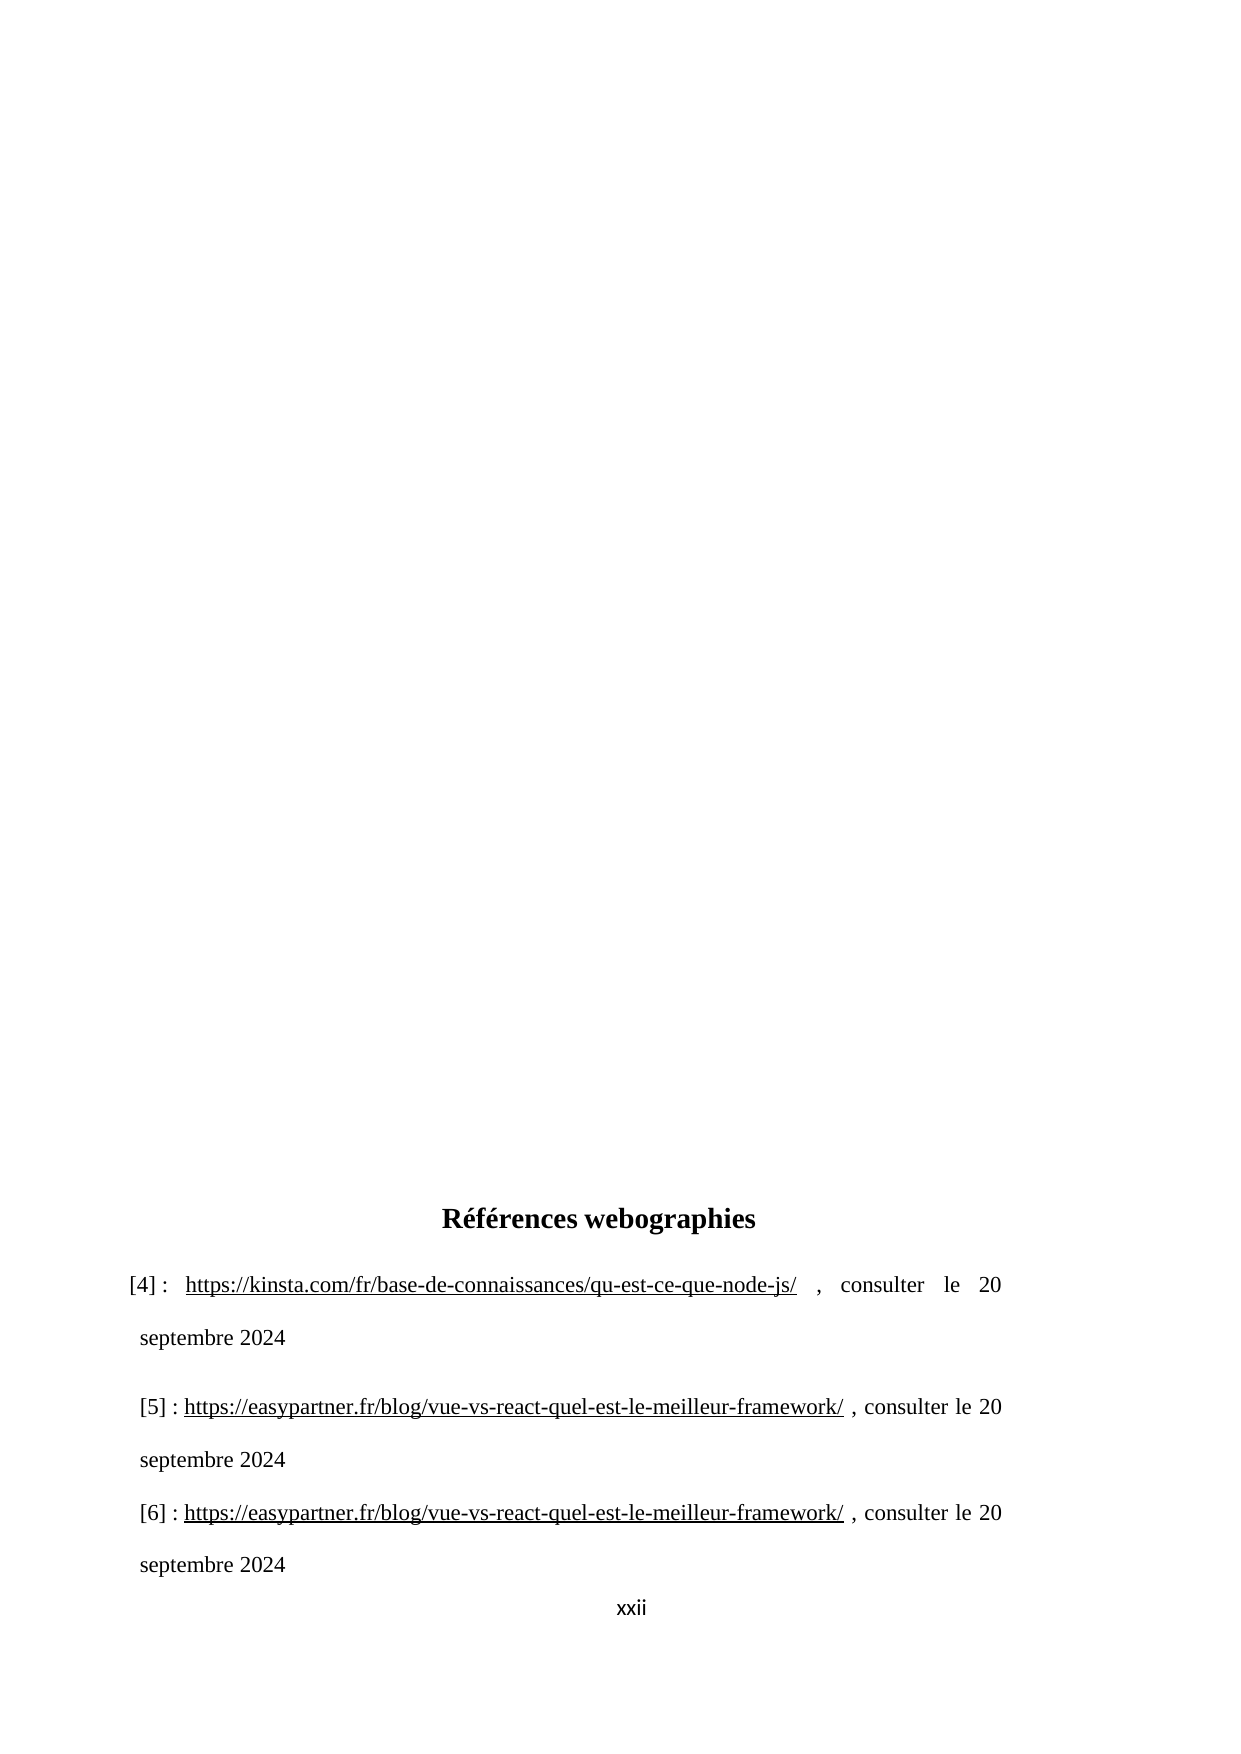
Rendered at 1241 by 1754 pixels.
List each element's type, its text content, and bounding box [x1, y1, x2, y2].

list [5] : https://easypartner.fr/blog/vue-vs-react-quel-est-le-meilleur-framework/ , consulter le 20 septembre 2024 [139, 1393, 1002, 1472]
text [4] : https://kinsta.com/fr/base-de-connaissances/qu-est-ce-que-node-js/ , consulter le 20 septembre 2024 [129, 1271, 1002, 1350]
list [6] : https://easypartner.fr/blog/vue-vs-react-quel-est-le-meilleur-framework/ , consulter le 20 septembre 2024 [139, 1499, 1002, 1578]
subtitle Références webographies [83, 1201, 1114, 1235]
